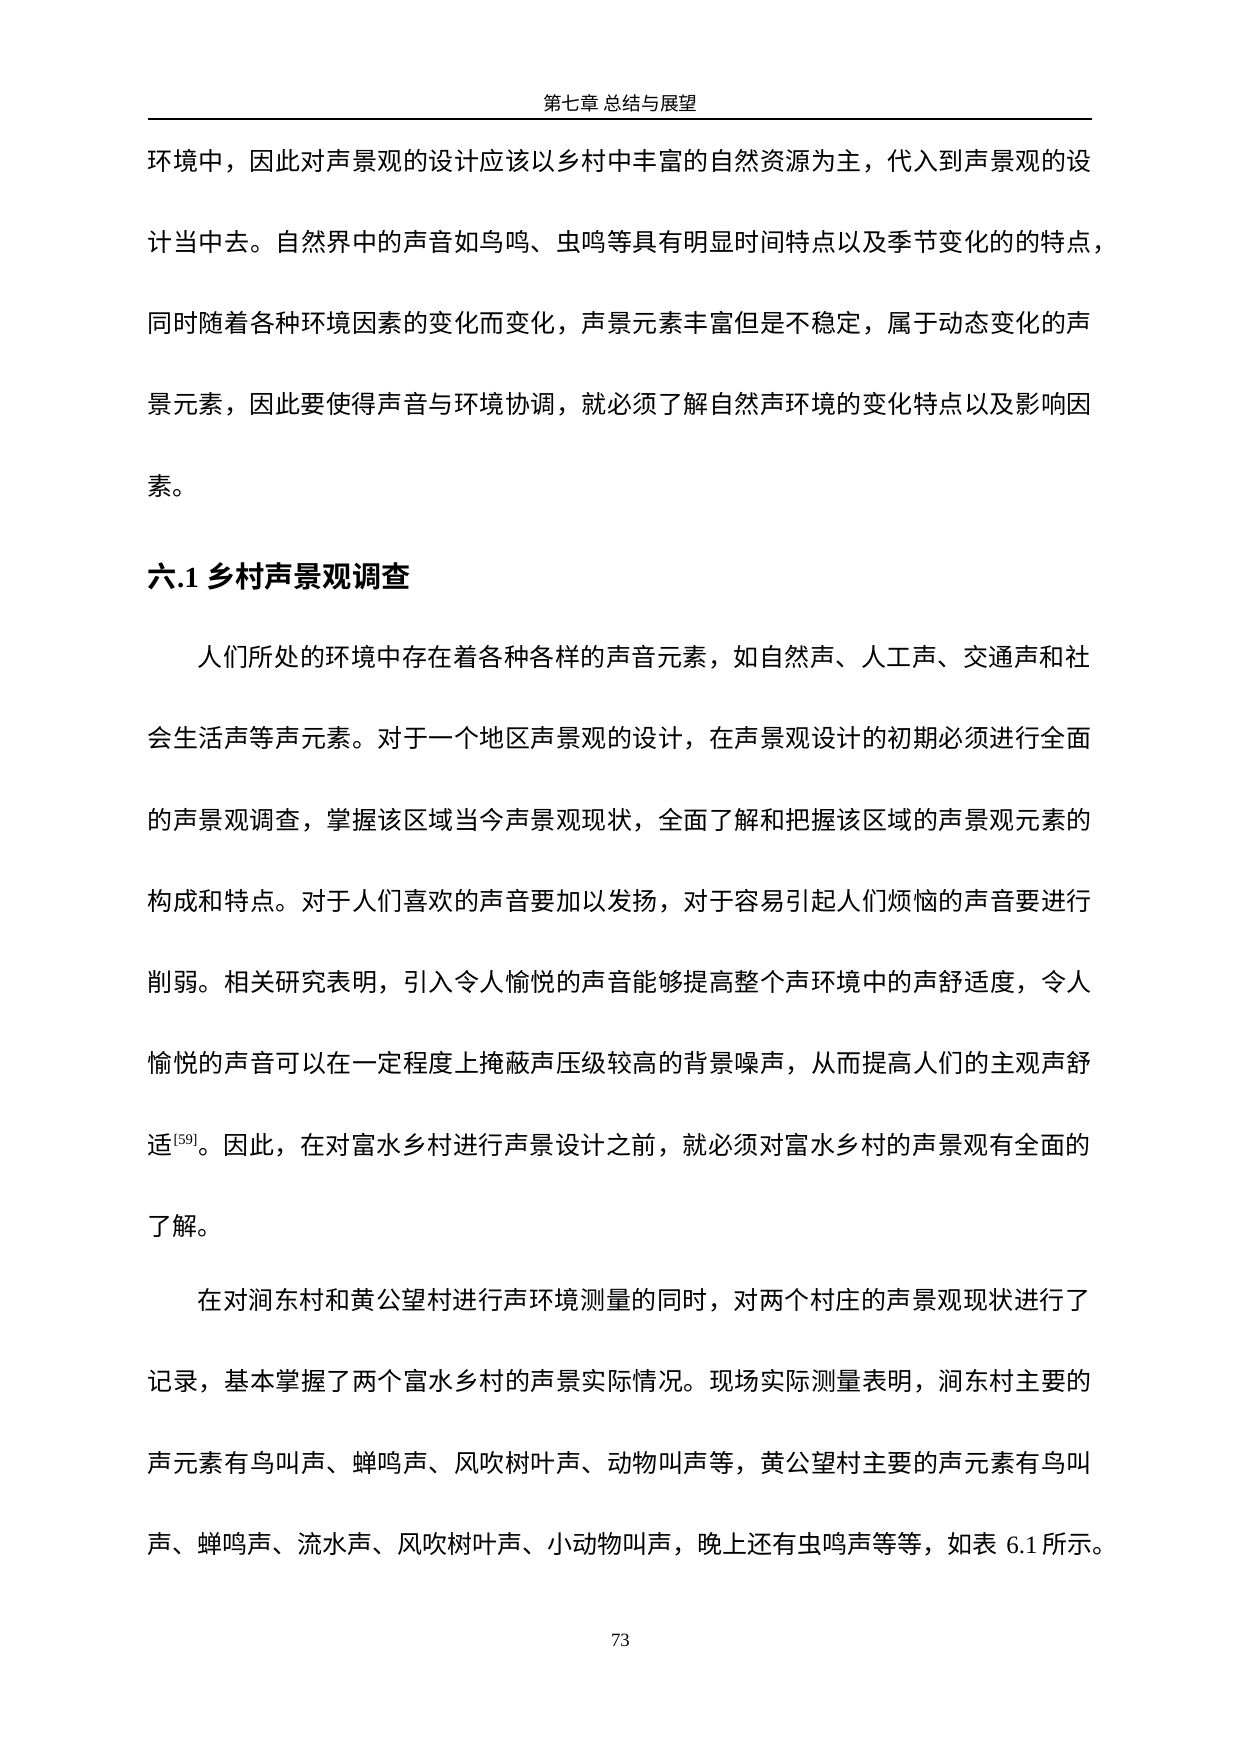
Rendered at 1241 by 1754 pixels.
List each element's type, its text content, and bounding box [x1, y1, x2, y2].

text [148, 127, 1092, 517]
text 人们所处的环境中存在着各种各样的声音元素，如自然声、人工声、交通声和社会生活声等声元素。对于一个地区声景观的设计，在声景观设计的初期必须进行全面的声景观调查，掌握该区域当今声景观现状，全面了解和把握该区域的声景观元素的构成和特点。对于人们喜欢的声音要加以发扬，对于容易引起人们烦恼的声音要进行削弱。相关研究表明，引入令人愉悦的声音能够提高整个声环境中的声舒适度，令人愉悦的声音可以在一定程度上掩蔽声压级较高的背景噪声，从而提高人们的主观声舒适[59]。因此，在对富水乡村进行声景设计之前，就必须对富水乡村的声景观有全面的了解。 [148, 623, 1092, 1257]
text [148, 1266, 1092, 1575]
text 乡村声景观调查 [148, 542, 1092, 607]
